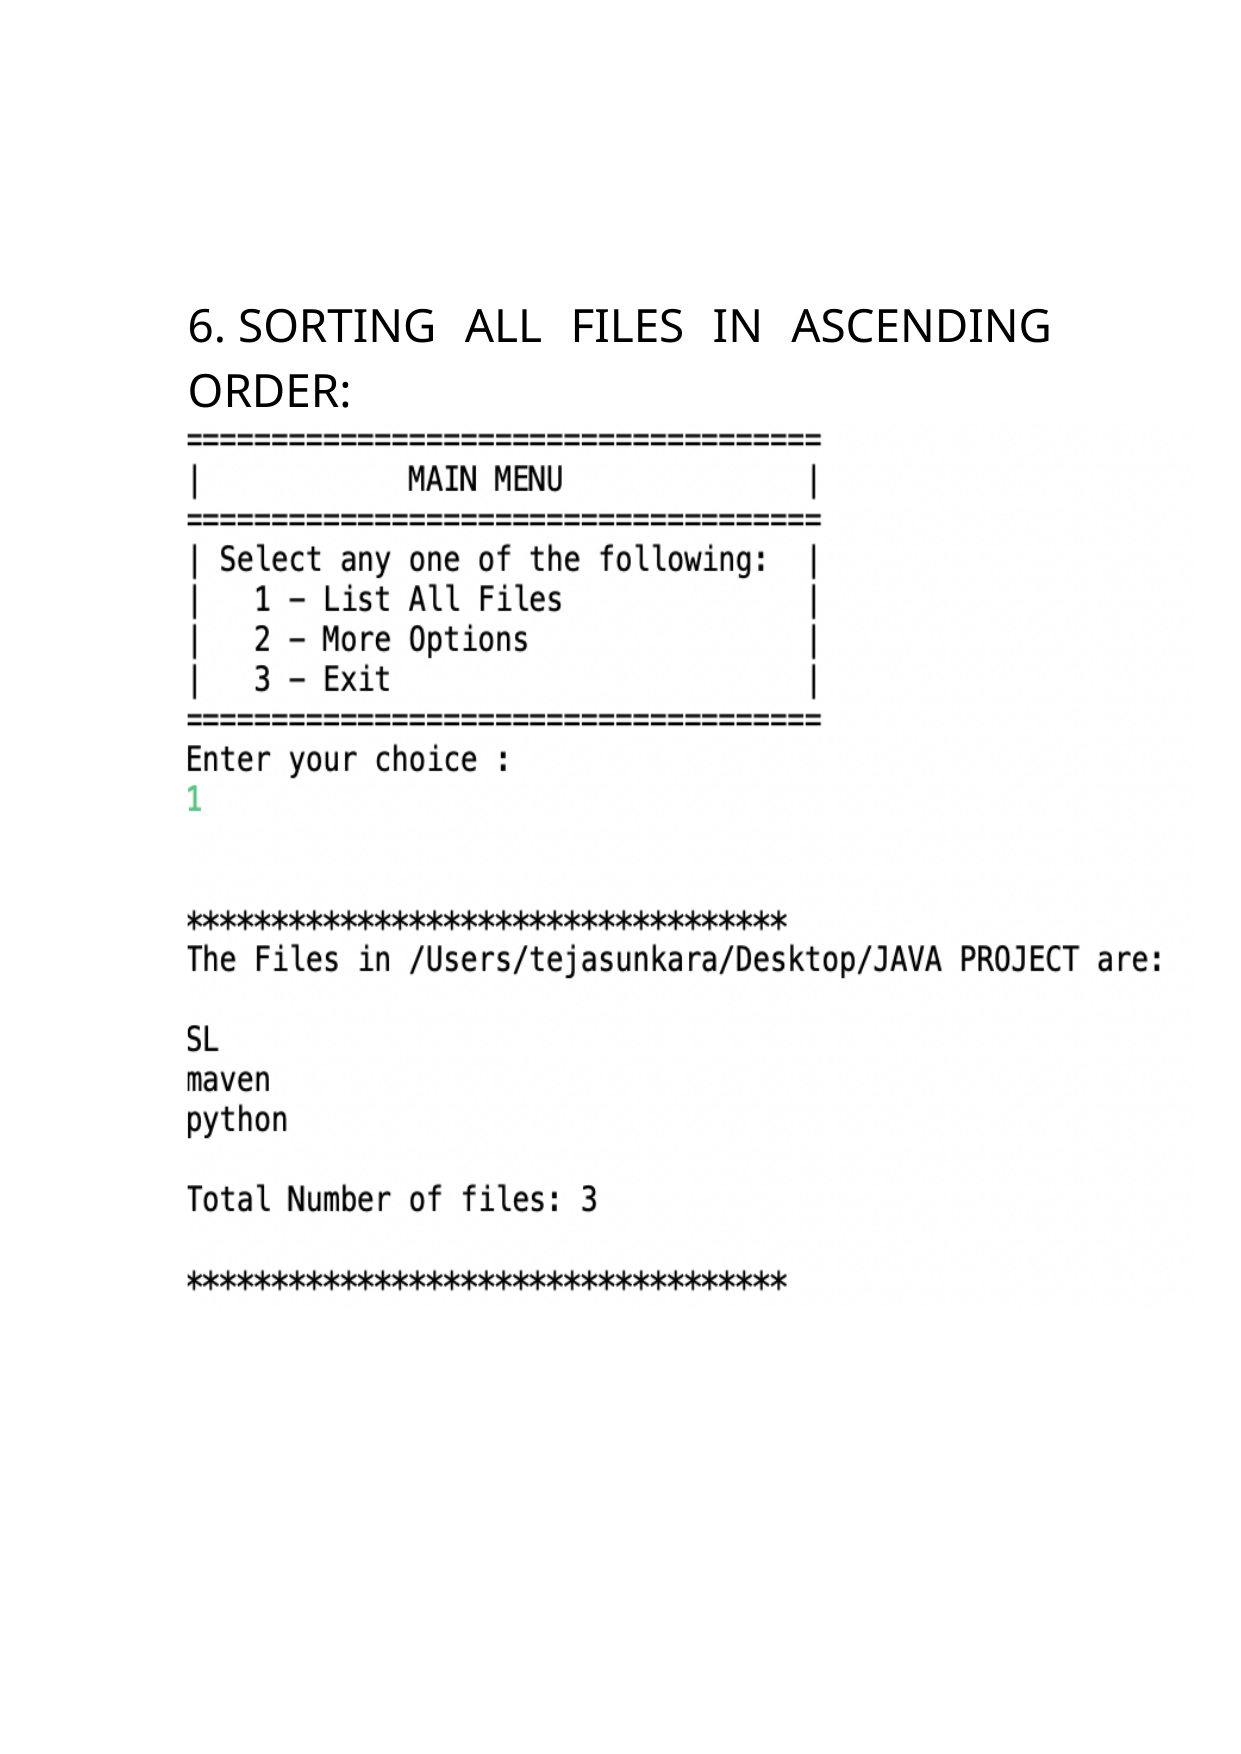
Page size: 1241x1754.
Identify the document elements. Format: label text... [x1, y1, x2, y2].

list SORTING ALL FILES IN ASCENDING ORDER: [187, 292, 1053, 422]
picture [187, 422, 1197, 1309]
